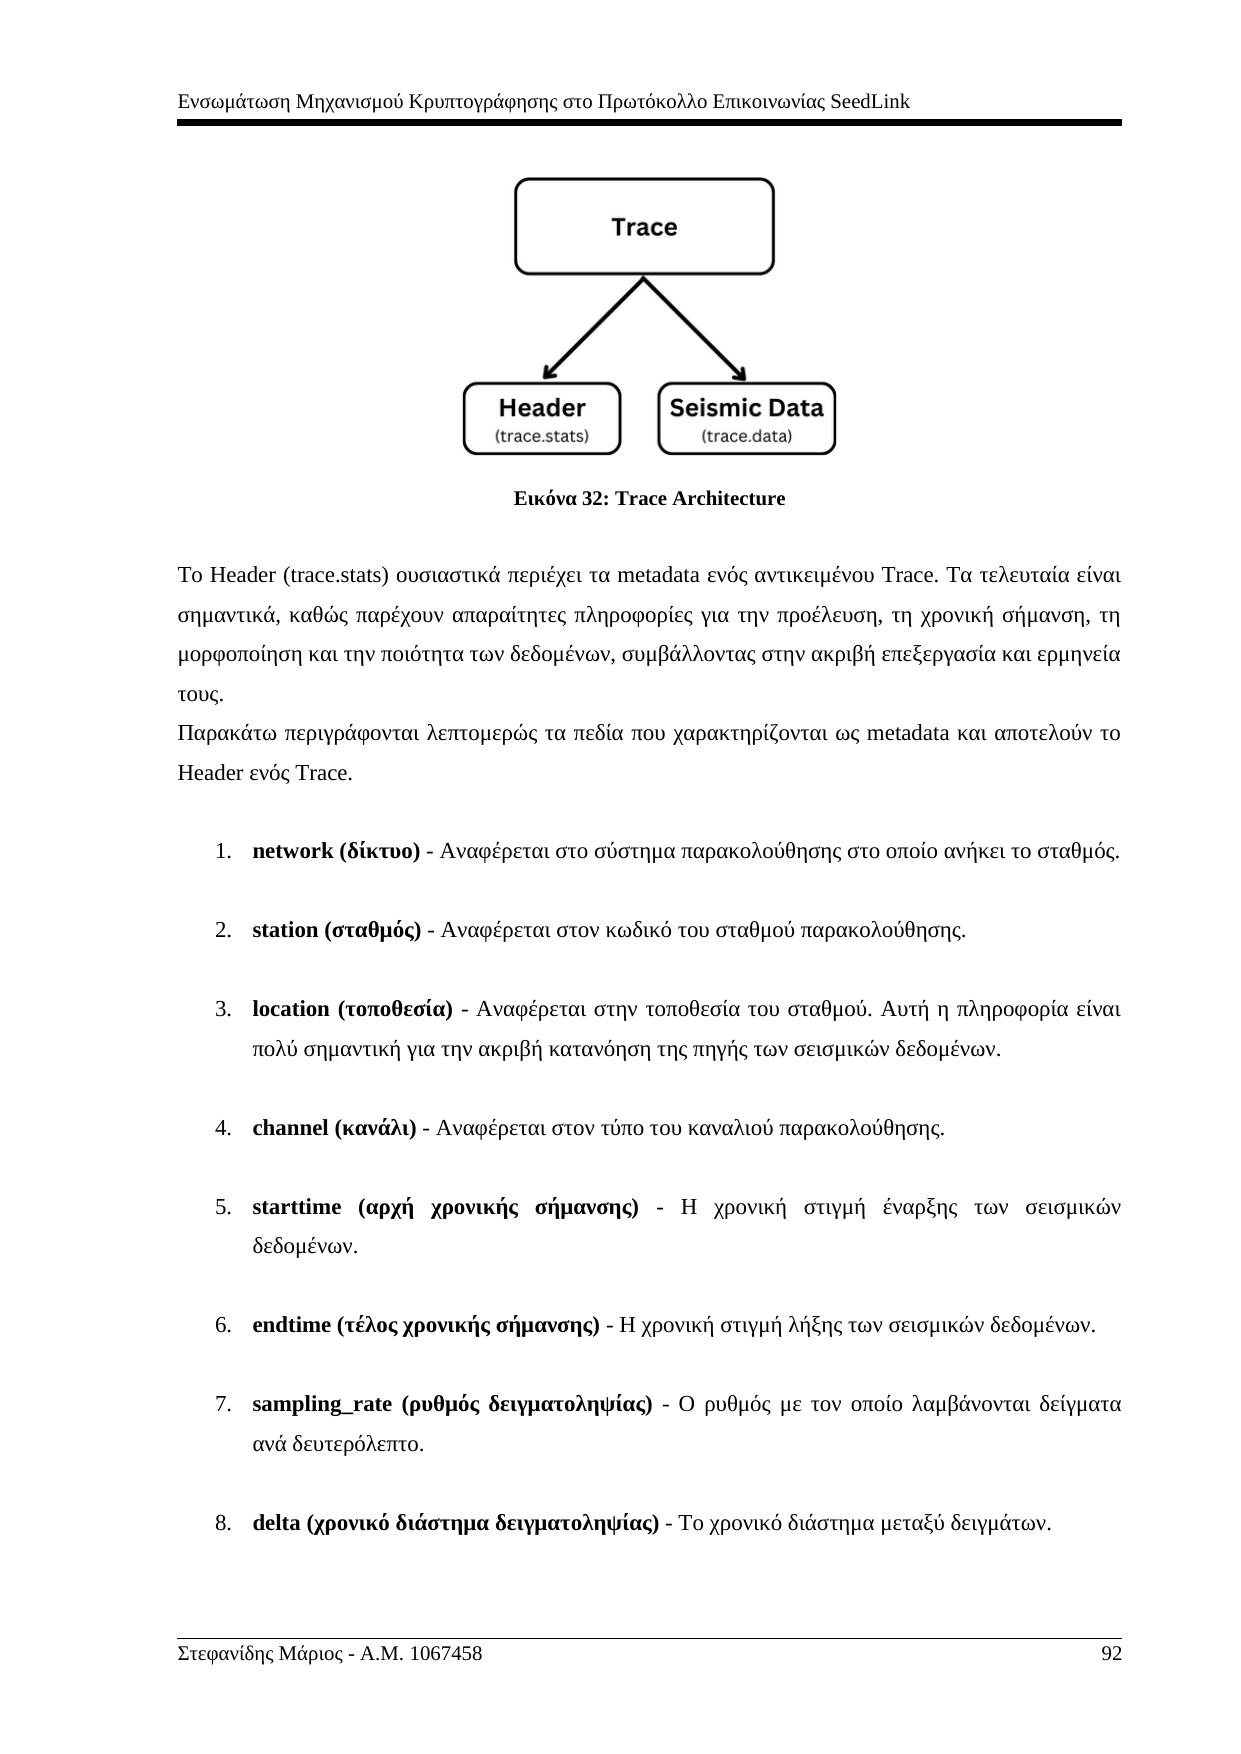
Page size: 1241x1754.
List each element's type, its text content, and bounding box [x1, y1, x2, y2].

list sampling_rate (ρυθμός δειγματοληψίας) - Ο ρυθμός με τον οποίο λαμβάνονται δείγματα ανά δευτερόλεπτο. [215, 1390, 1122, 1456]
list network (δίκτυο) - Αναφέρεται στο σύστημα παρακολούθησης στο οποίο ανήκει το σταθμός. [215, 837, 1122, 864]
list location (τοποθεσία) - Αναφέρεται στην τοποθεσία του σταθμού. Αυτή η πληροφορία είναι πολύ σημαντική για την ακριβή κατανόηση της πηγής των σεισμικών δεδομένων. [215, 995, 1122, 1061]
picture [462, 177, 837, 456]
list starttime (αρχή χρονικής σήμανσης) - Η χρονική στιγμή έναρξης των σεισμικών δεδομένων. [215, 1193, 1122, 1259]
list channel (κανάλι) - Αναφέρεται στον τύπο του καναλιού παρακολούθησης. [215, 1114, 1122, 1140]
list station (σταθμός) - Αναφέρεται στον κωδικό του σταθμού παρακολούθησης. [215, 916, 1122, 943]
text Εικόνα 32: Trace Architecture [177, 486, 1122, 510]
list delta (χρονικό διάστημα δειγματοληψίας) - Το χρονικό διάστημα μεταξύ δειγμάτων. [215, 1509, 1122, 1535]
text Παρακάτω περιγράφονται λεπτομερώς τα πεδία που χαρακτηρίζονται ως metadata και αποτελούν το Header ενός Trace. [177, 719, 1122, 785]
list endtime (τέλος χρονικής σήμανσης) - Η χρονική στιγμή λήξης των σεισμικών δεδομένων. [215, 1311, 1122, 1338]
text Το Header (trace.stats) ουσιαστικά περιέχει τα metadata ενός αντικειμένου Trace. Τα τελευταία είναι σημαντικά, καθώς παρέχουν απαραίτητες πληροφορίες για την προέλευση, τη χρονική σήμανση, τη μορφοποίηση και την ποιότητα των δεδομένων, συμβάλλοντας στην ακριβή επεξεργασία και ερμηνεία τους. [177, 561, 1122, 706]
